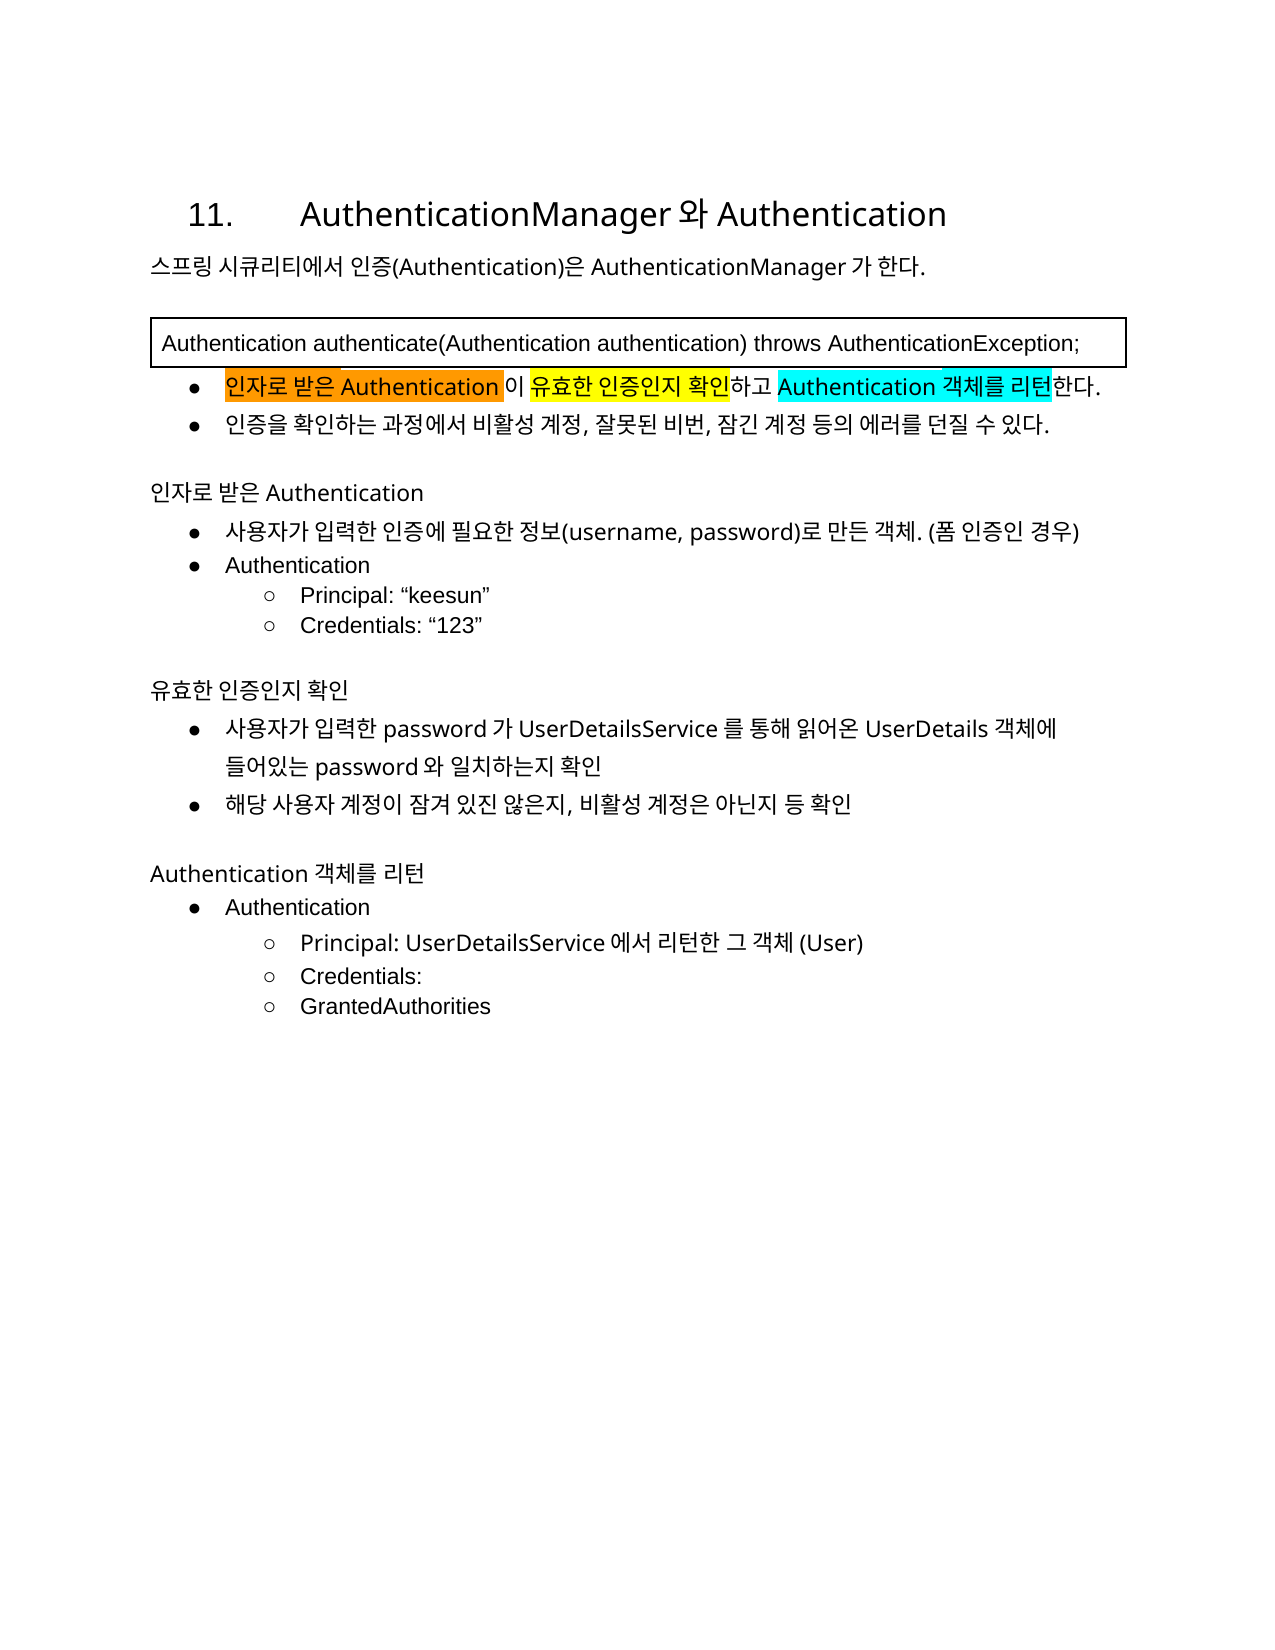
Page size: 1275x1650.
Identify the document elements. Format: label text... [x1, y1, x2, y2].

list 사용자가 입력한 인증에 필요한 정보(username, password)로 만든 객체. (폼 인증인 경우) [187, 513, 1125, 547]
list Principal: UserDetailsService에서 리턴한 그 객체 (User) [262, 924, 1125, 958]
list GrantedAuthorities [262, 993, 1125, 1019]
table_header Authentication authenticate(Authentication authentication) throws AuthenticationException; [152, 319, 1125, 366]
list 인자로 받은 Authentication이 유효한 인증인지 확인하고 Authentication 객체를 리턴한다. [341, 368, 530, 402]
list Principal: “keesun” [262, 582, 1125, 608]
subtitle AuthenticationManager와 Authentication [187, 187, 1125, 236]
list 인자로 받은 Authentication이 유효한 인증인지 확인하고 Authentication 객체를 리턴한다. [730, 368, 942, 402]
text 인자로 받은 Authentication [150, 475, 1125, 508]
list Credentials: [262, 963, 1125, 989]
list 해당 사용자 계정이 잠겨 있진 않은지, 비활성 계정은 아닌지 등 확인 [187, 787, 1125, 821]
list Authentication [187, 552, 1125, 578]
list 사용자가 입력한 password가 UserDetailsService를 통해 읽어온 UserDetails 객체에 들어있는 password와 일치하는지 확인 [187, 711, 1125, 782]
text 유효한 인증인지 확인 [150, 673, 1125, 706]
list 인증을 확인하는 과정에서 비활성 계정, 잘못된 비번, 잠긴 계정 등의 에러를 던질 수 있다. [187, 407, 1125, 440]
text Authentication 객체를 리턴 [150, 856, 1125, 889]
text 스프링 시큐리티에서 인증(Authentication)은 AuthenticationManager가 한다. [150, 248, 1125, 282]
list Authentication [187, 894, 1125, 921]
list Credentials: “123” [262, 612, 1125, 639]
